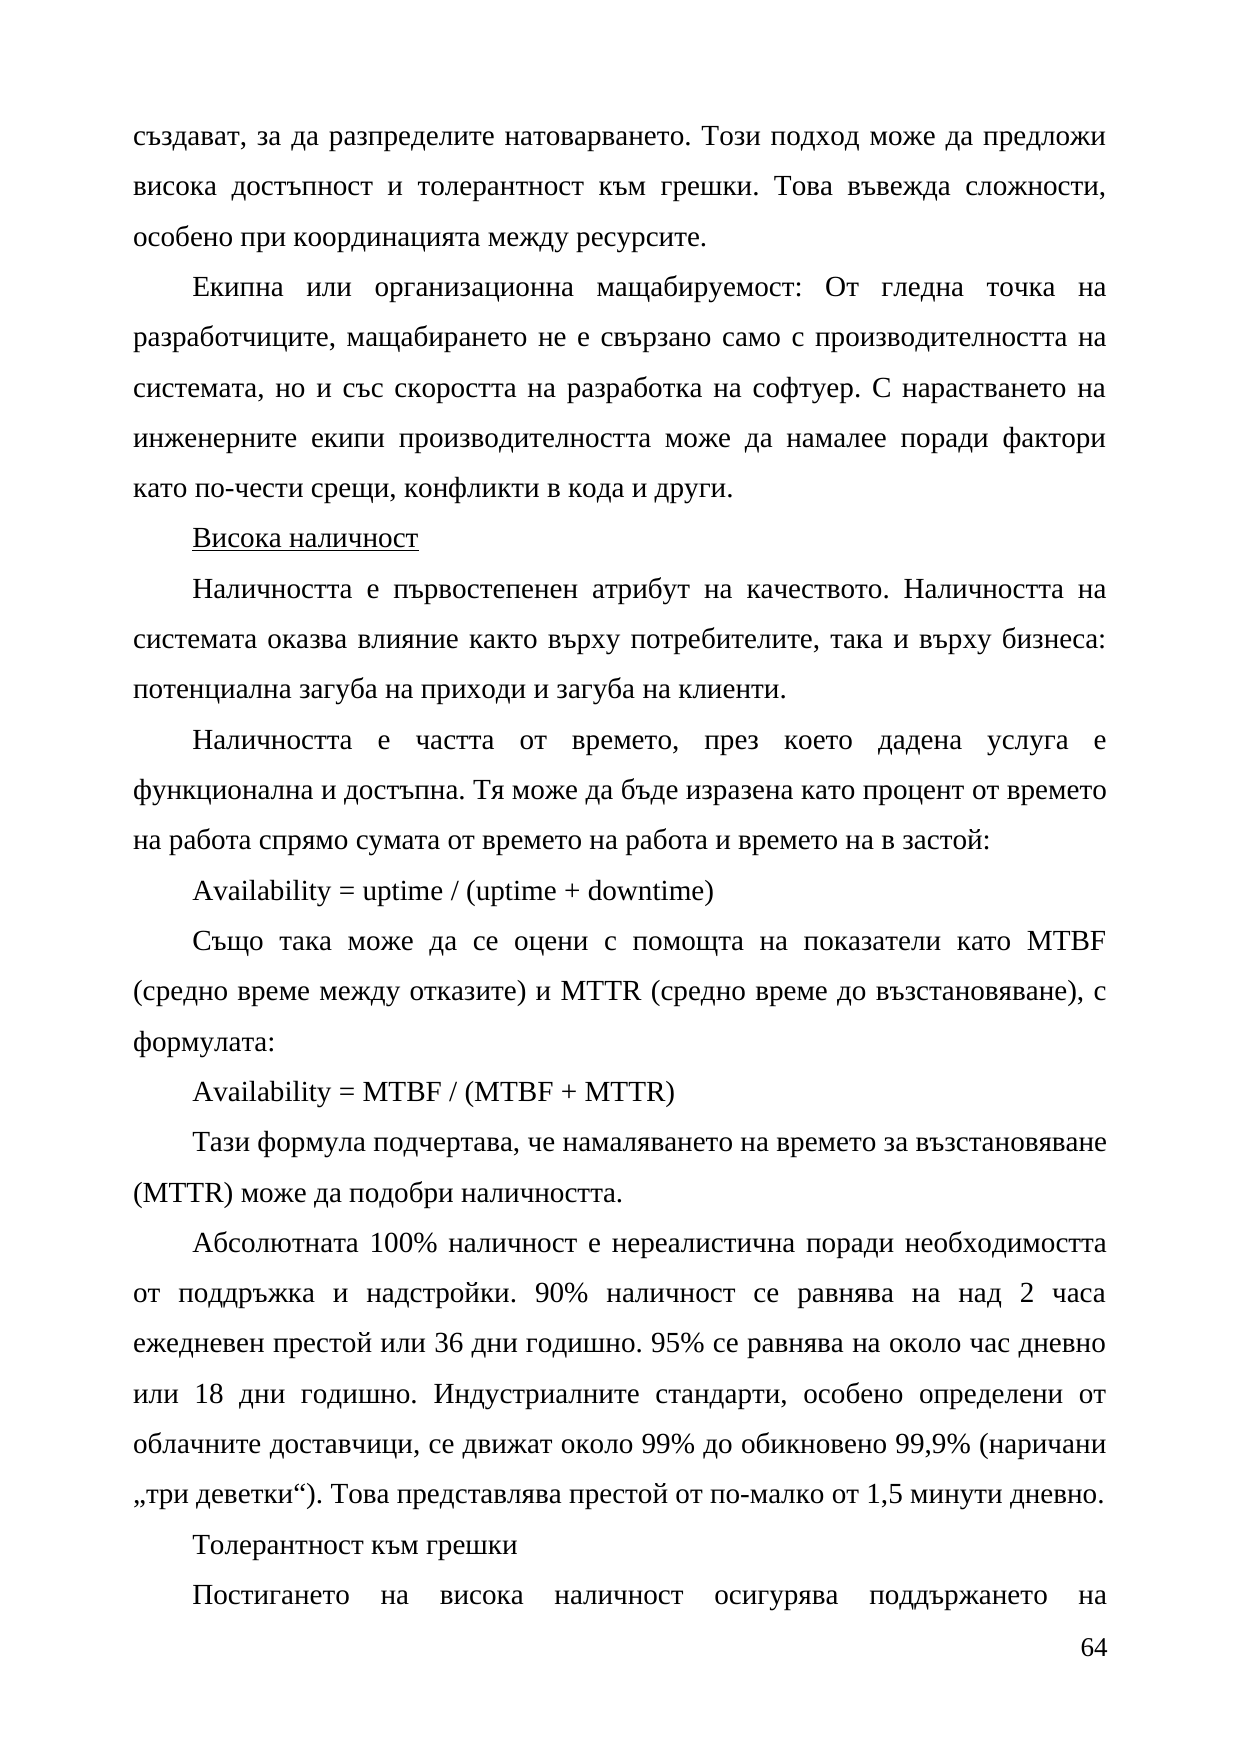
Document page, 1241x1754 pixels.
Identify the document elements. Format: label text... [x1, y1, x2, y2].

text Толерантност към грешки [133, 1527, 1107, 1560]
text Наличността е частта от времето, през което дадена услуга е функционална и достъпна. Тя може да бъде изразена като процент от времето на работа спрямо сумата от времето на работа и времето на в застой: [133, 722, 1107, 856]
text Availability = uptime / (uptime + downtime) [133, 873, 1107, 906]
text Абсолютната 100% наличност е нереалистична поради необходимостта от поддръжка и надстройки. 90% наличност се равнява на над 2 часа ежедневен престой или 36 дни годишно. 95% се равнява на около час дневно или 18 дни годишно. Индустриалните стандарти, особено определени от облачните доставчици, се движат около 99% до обикновено 99,9% (наричани „три деветки“). Това представлява престой от по-малко от 1,5 минути дневно. [133, 1225, 1107, 1510]
text Availability = MTBF / (MTBF + MTTR) [133, 1074, 1107, 1108]
text Висока наличност [133, 521, 1107, 554]
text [133, 1577, 1107, 1611]
text Екипна или организационна мащабируемост: От гледна точка на разработчиците, мащабирането не е свързано само с производителността на системата, но и със скоростта на разработка на софтуер. С нарастването на инженерните екипи производителността може да намалее поради фактори като по-чести срещи, конфликти в кода и други. [133, 269, 1107, 504]
text Също така може да се оцени с помощта на показатели като MTBF (средно време между отказите) и MTTR (средно време до възстановяване), с формулата: [133, 923, 1107, 1057]
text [133, 118, 1107, 252]
text Тази формула подчертава, че намаляването на времето за възстановяване (MTTR) може да подобри наличността. [133, 1124, 1107, 1208]
text Наличността е първостепенен атрибут на качеството. Наличността на системата оказва влияние както върху потребителите, така и върху бизнеса: потенциална загуба на приходи и загуба на клиенти. [133, 571, 1107, 705]
